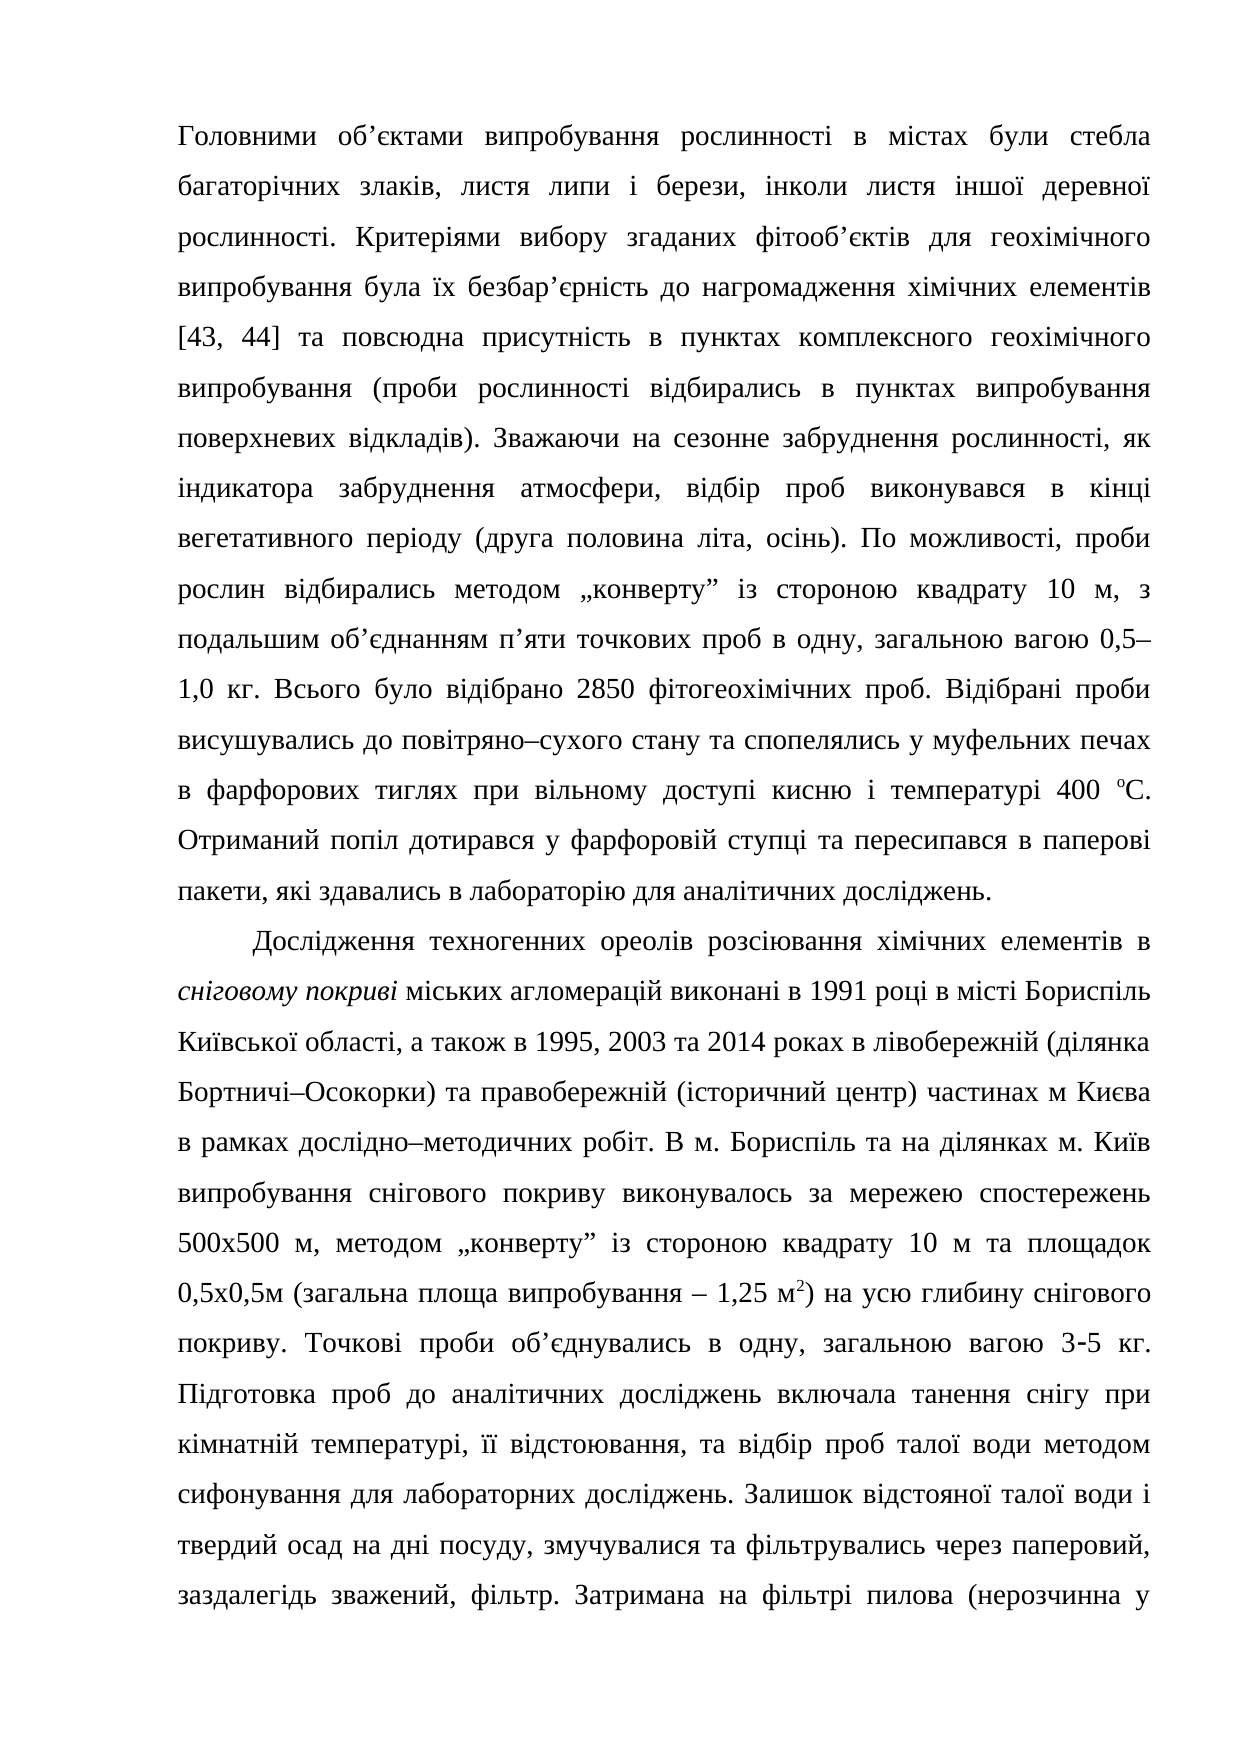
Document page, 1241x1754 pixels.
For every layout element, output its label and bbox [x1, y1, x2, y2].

text [177, 118, 1152, 906]
text [177, 923, 1152, 1611]
